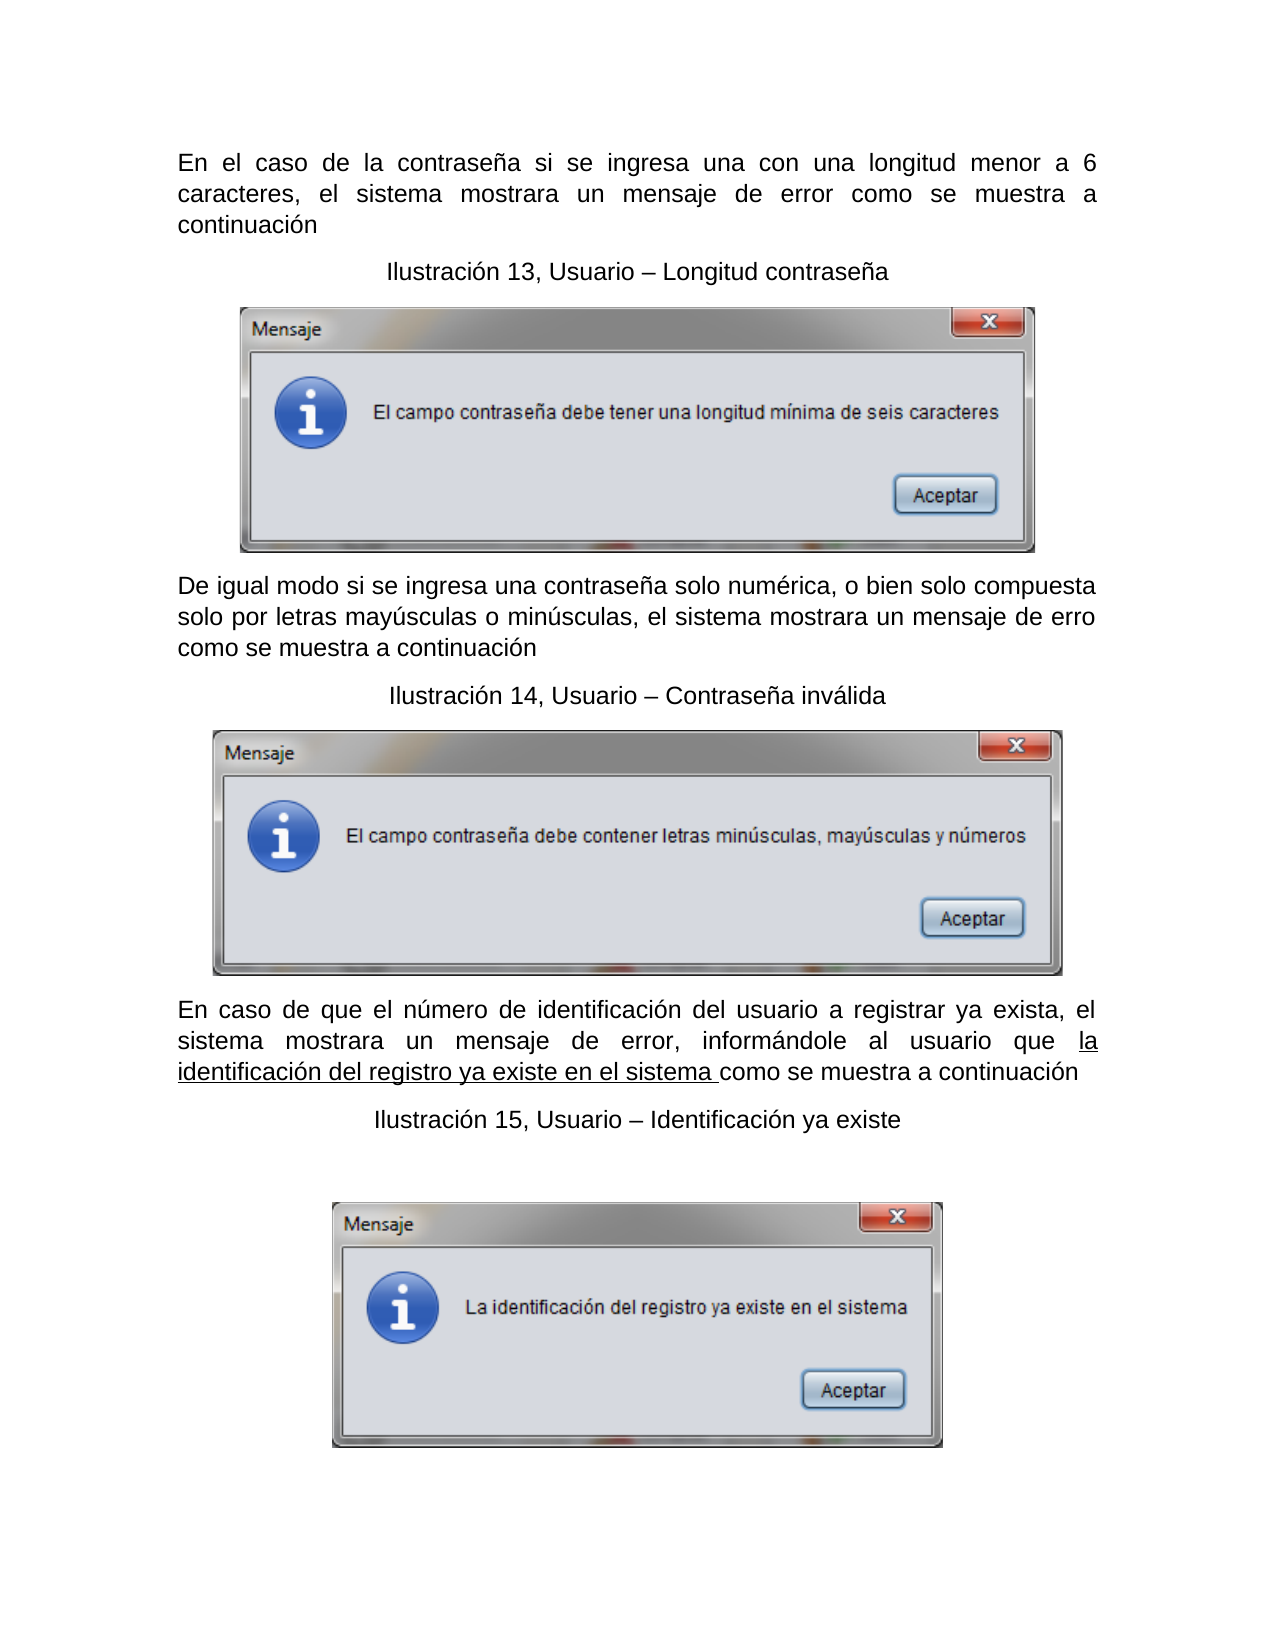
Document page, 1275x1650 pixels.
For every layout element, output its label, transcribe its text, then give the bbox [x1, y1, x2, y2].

picture [212, 730, 1063, 976]
text En caso de que el número de identificación del usuario a registrar ya exista, el sistema mostrara un mensaje de error, informándole al usuario que la identificación del registro ya existe en el sistema como se muestra a continuación [177, 995, 1098, 1086]
text En el caso de la contraseña si se ingresa una con una longitud menor a 6 caracteres, el sistema mostrara un mensaje de error como se muestra a continuación [177, 148, 1098, 238]
text Ilustración 13, Usuario – Longitud contraseña [177, 257, 1098, 286]
picture [332, 1202, 943, 1448]
text Ilustración 15, Usuario – Identificación ya existe [177, 1105, 1098, 1133]
text Ilustración 14, Usuario – Contraseña inválida [177, 681, 1098, 710]
text De igual modo si se ingresa una contraseña solo numérica, o bien solo compuesta solo por letras mayúsculas o minúsculas, el sistema mostrara un mensaje de erro como se muestra a continuación [177, 571, 1098, 662]
picture [239, 307, 1036, 553]
